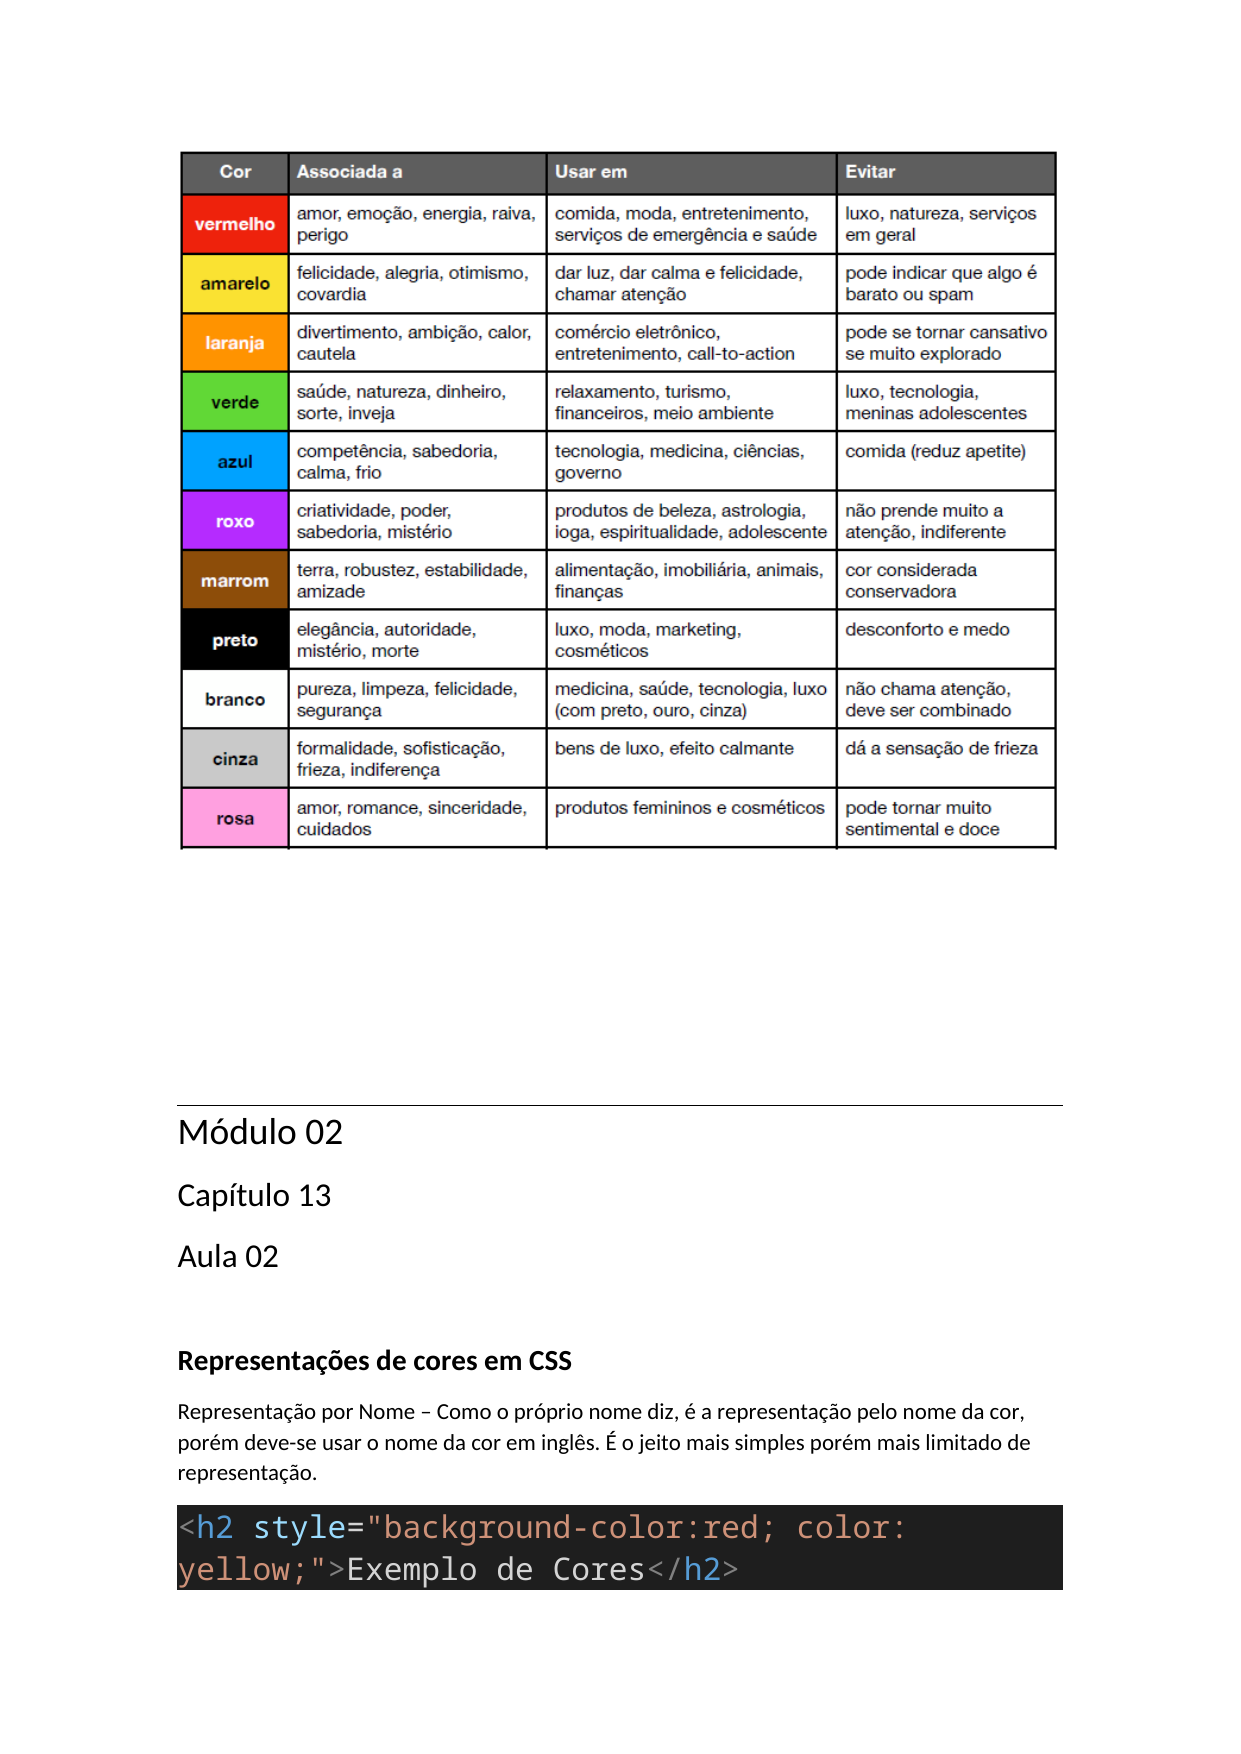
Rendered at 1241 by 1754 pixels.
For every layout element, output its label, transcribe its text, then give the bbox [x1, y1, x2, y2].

text <h2 style="background-color:red; color: yellow;">Exemplo de Cores</h2> [177, 1505, 1063, 1590]
text Capítulo 13 [177, 1174, 1063, 1215]
text Representações de cores em CSS [177, 1342, 1063, 1378]
picture [177, 147, 1063, 852]
text Aula 02 [177, 1235, 1063, 1276]
text Representação por Nome – Como o próprio nome diz, é a representação pelo nome da cor, porém deve-se usar o nome da cor em inglês. É o jeito mais simples porém mais limitado de representação. [177, 1397, 1063, 1486]
text Módulo 02 [177, 1106, 1063, 1154]
